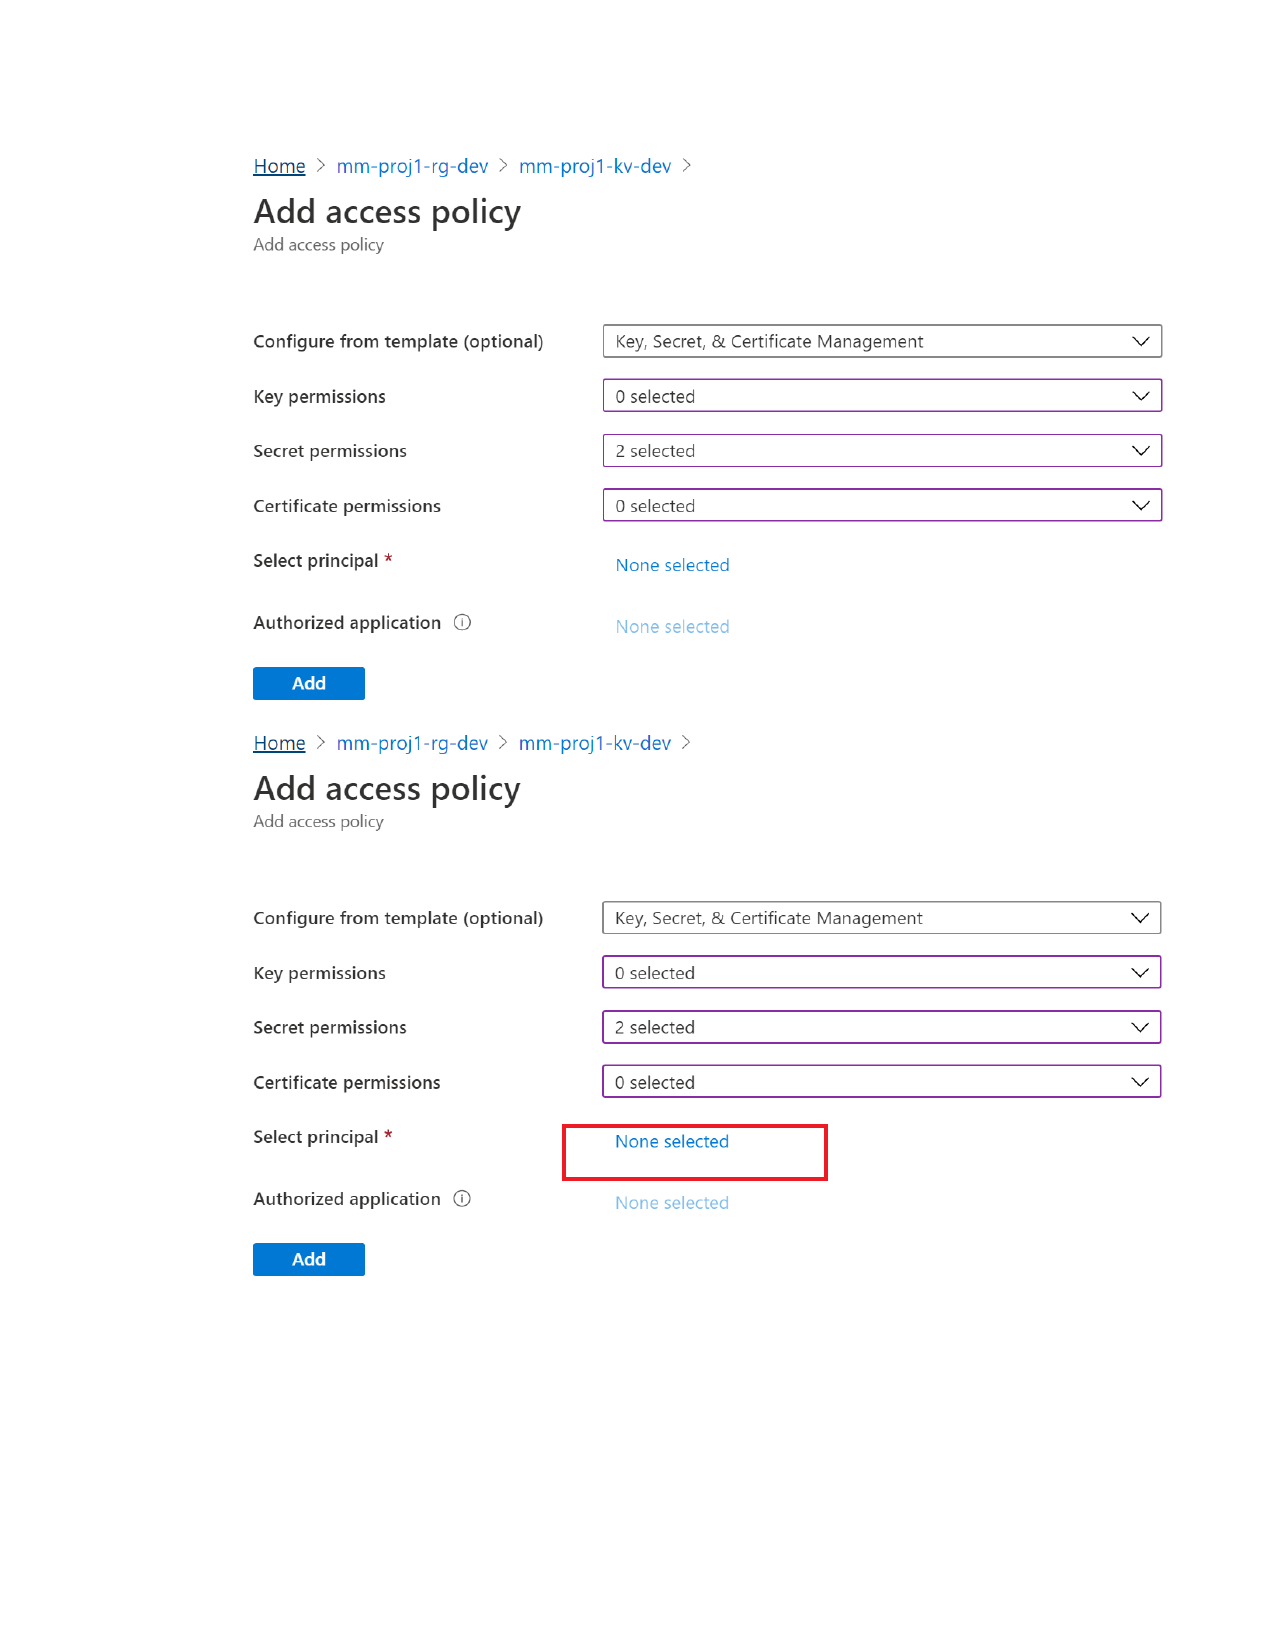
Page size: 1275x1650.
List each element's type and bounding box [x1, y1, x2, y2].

picture [225, 150, 1200, 724]
picture [225, 726, 1200, 1300]
